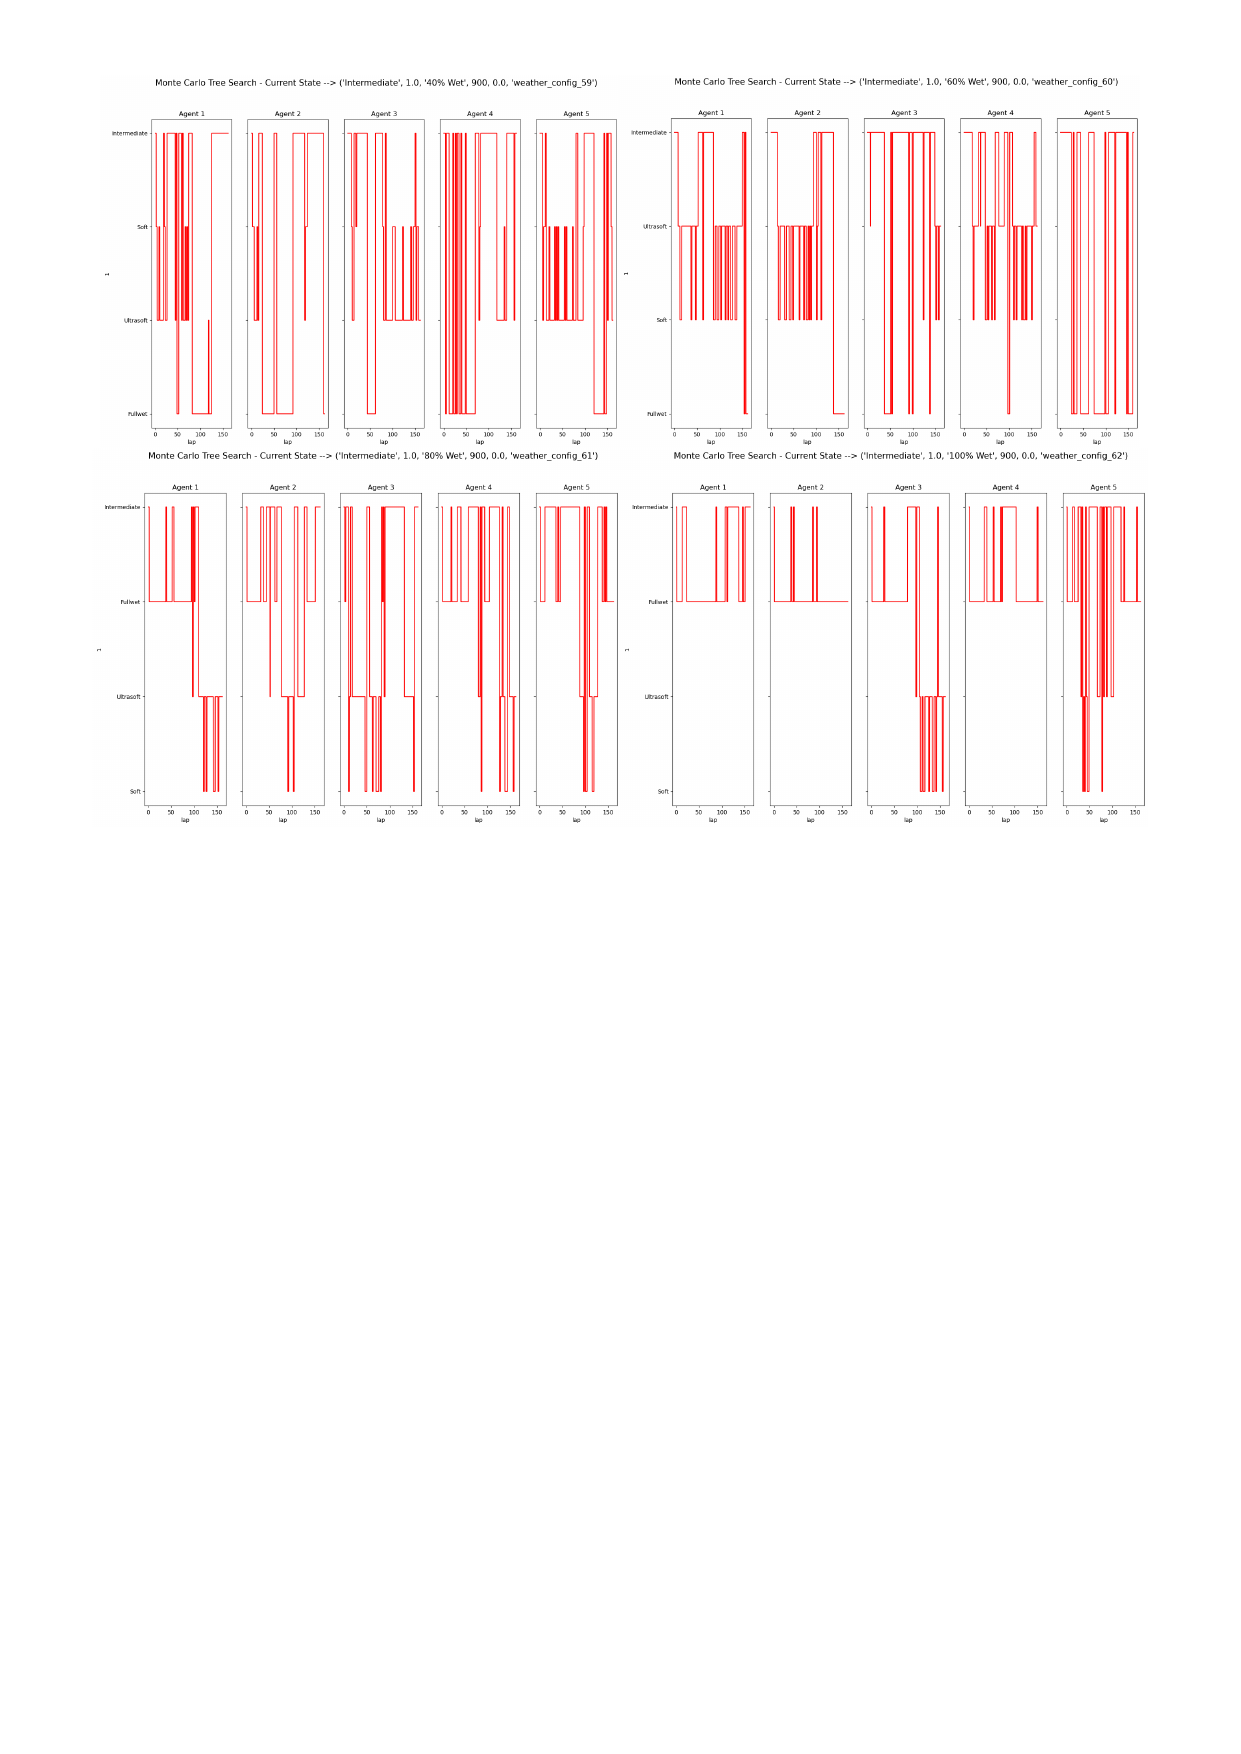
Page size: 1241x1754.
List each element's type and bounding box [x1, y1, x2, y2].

picture [92, 75, 1148, 827]
